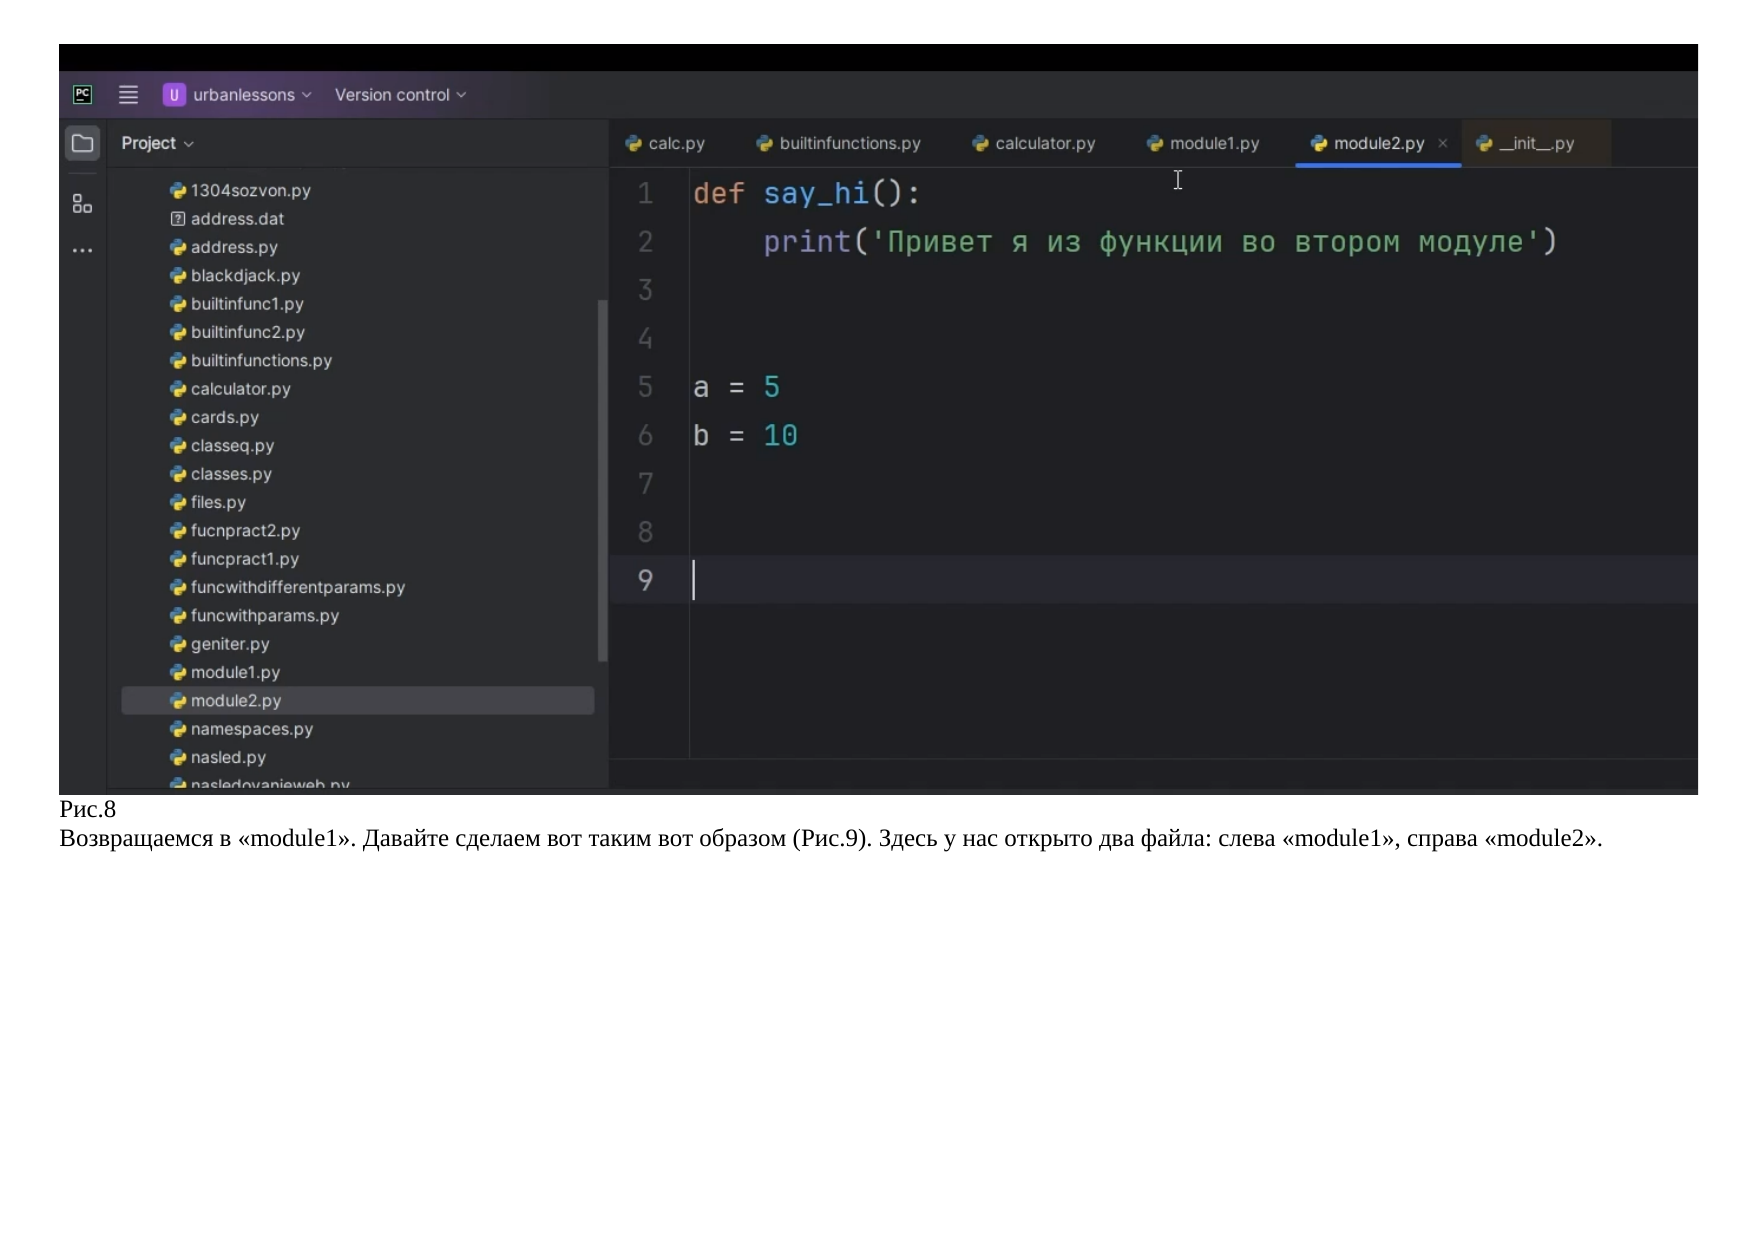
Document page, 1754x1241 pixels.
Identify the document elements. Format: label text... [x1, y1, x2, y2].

text Возвращаемся в «module1». Давайте сделаем вот таким вот образом (Рис.9). Здесь у нас открыто два файла: слева «module1», справа «module2». [59, 823, 1698, 852]
text Рис.8 [59, 795, 1698, 823]
picture [59, 44, 1699, 795]
